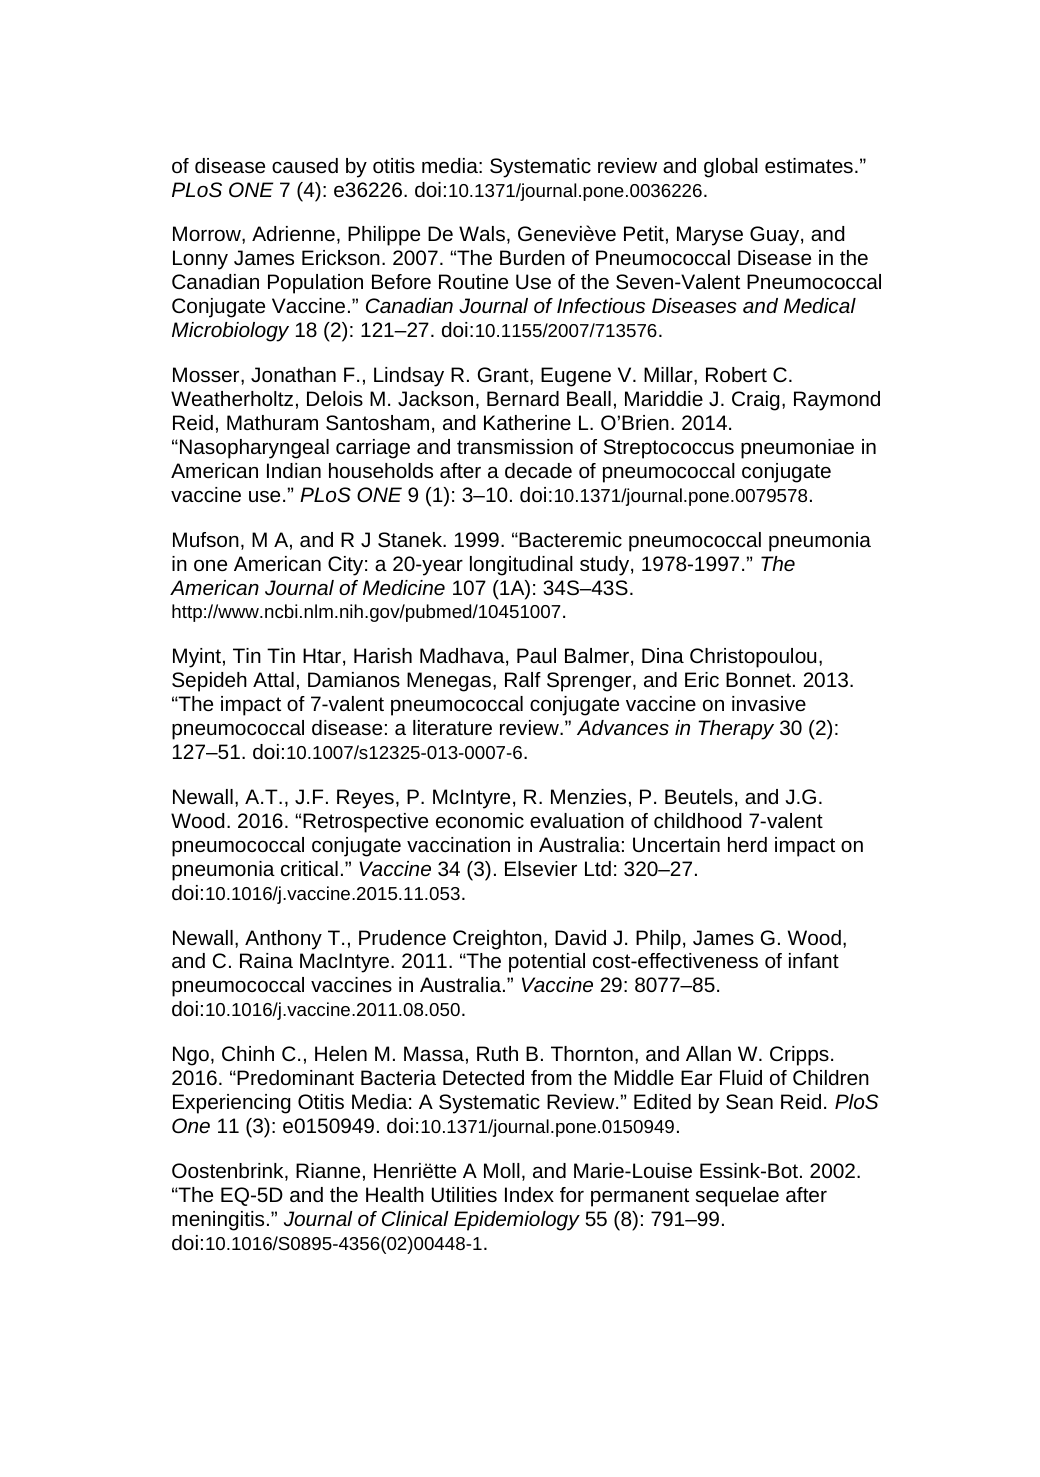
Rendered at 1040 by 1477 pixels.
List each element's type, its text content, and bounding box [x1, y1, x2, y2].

text Ngo, Chinh C., Helen M. Massa, Ruth B. Thornton, and Allan W. Cripps. 2016. “Predominant Bacteria Detected from the Middle Ear Fluid of Children Experiencing Otitis Media: A Systematic Review.” Edited by Sean Reid. PloS One 11 (3): e0150949. doi:10.1371/journal.pone.0150949. [171, 1042, 886, 1138]
text Oostenbrink, Rianne, Henriëtte A Moll, and Marie-Louise Essink-Bot. 2002. “The EQ-5D and the Health Utilities Index for permanent sequelae after meningitis.” Journal of Clinical Epidemiology 55 (8): 791–99. doi:10.1016/S0895-4356(02)00448-1. [171, 1159, 886, 1254]
text Newall, Anthony T., Prudence Creighton, David J. Philp, James G. Wood, and C. Raina MacIntyre. 2011. “The potential cost-effectiveness of infant pneumococcal vaccines in Australia.” Vaccine 29: 8077–85. doi:10.1016/j.vaccine.2011.08.050. [171, 925, 886, 1021]
text Myint, Tin Tin Htar, Harish Madhava, Paul Balmer, Dina Christopoulou, Sepideh Attal, Damianos Menegas, Ralf Sprenger, and Eric Bonnet. 2013. “The impact of 7-valent pneumococcal conjugate vaccine on invasive pneumococcal disease: a literature review.” Advances in Therapy 30 (2): 127–51. doi:10.1007/s12325-013-0007-6. [171, 644, 886, 764]
text Morrow, Adrienne, Philippe De Wals, Geneviève Petit, Maryse Guay, and Lonny James Erickson. 2007. “The Burden of Pneumococcal Disease in the Canadian Population Before Routine Use of the Seven-Valent Pneumococcal Conjugate Vaccine.” Canadian Journal of Infectious Diseases and Medical Microbiology 18 (2): 121–27. doi:10.1155/2007/713576. [171, 222, 886, 342]
text Newall, A.T., J.F. Reyes, P. McIntyre, R. Menzies, P. Beutels, and J.G. Wood. 2016. “Retrospective economic evaluation of childhood 7-valent pneumococcal conjugate vaccination in Australia: Uncertain herd impact on pneumonia critical.” Vaccine 34 (3). Elsevier Ltd: 320–27. doi:10.1016/j.vaccine.2015.11.053. [171, 785, 886, 904]
text Mufson, M A, and R J Stanek. 1999. “Bacteremic pneumococcal pneumonia in one American City: a 20-year longitudinal study, 1978-1997.” The American Journal of Medicine 107 (1A): 34S–43S. http://www.ncbi.nlm.nih.gov/pubmed/10451007. [171, 527, 886, 623]
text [171, 153, 886, 201]
text Mosser, Jonathan F., Lindsay R. Grant, Eugene V. Millar, Robert C. Weatherholtz, Delois M. Jackson, Bernard Beall, Mariddie J. Craig, Raymond Reid, Mathuram Santosham, and Katherine L. O’Brien. 2014. “Nasopharyngeal carriage and transmission of Streptococcus pneumoniae in American Indian households after a decade of pneumococcal conjugate vaccine use.” PLoS ONE 9 (1): 3–10. doi:10.1371/journal.pone.0079578. [171, 363, 886, 507]
